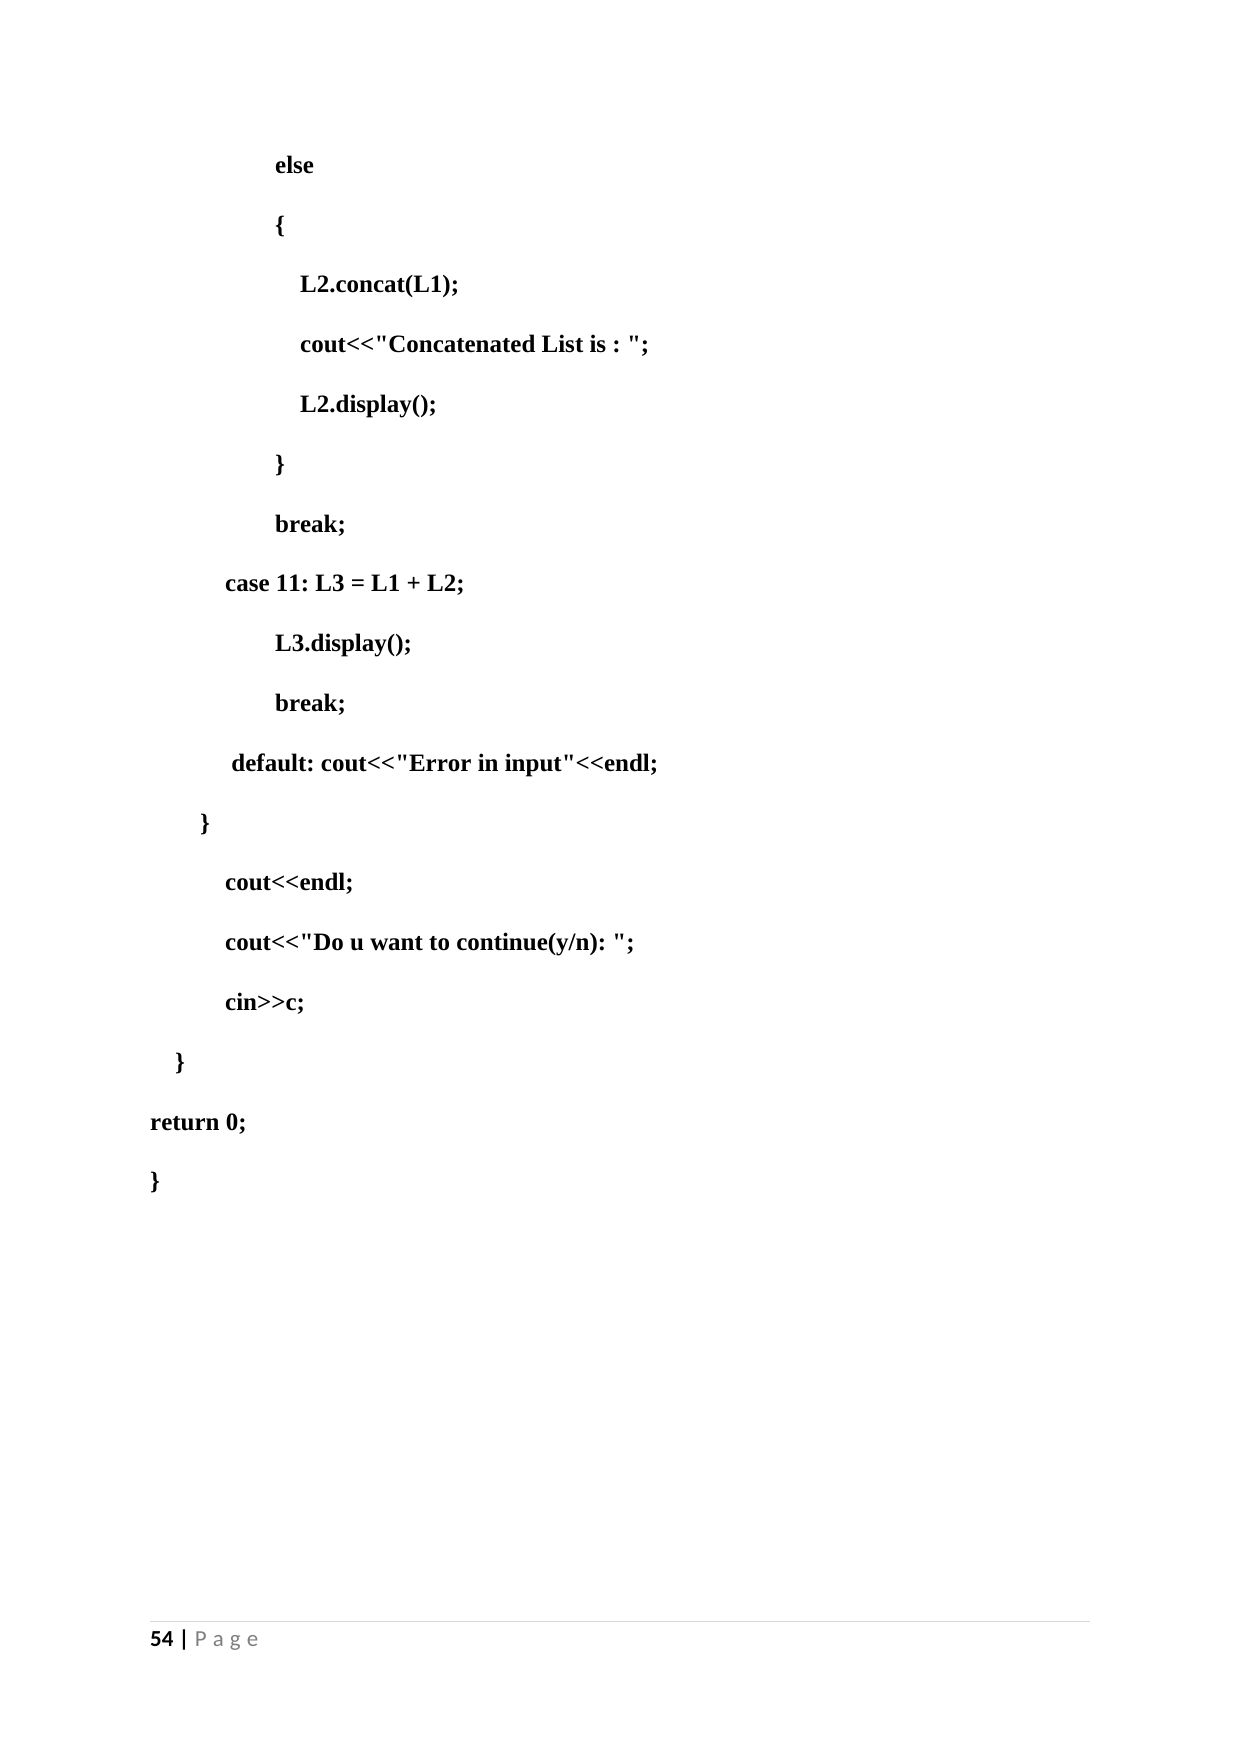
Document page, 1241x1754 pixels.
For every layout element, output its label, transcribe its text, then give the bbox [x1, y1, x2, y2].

text else [150, 150, 1090, 179]
text L3.display(); [150, 628, 1090, 657]
text cout<<"Concatenated List is : "; [150, 329, 1090, 358]
text } [150, 1166, 1090, 1195]
text cin>>c; [150, 987, 1090, 1016]
text } [150, 449, 1090, 478]
text cout<<"Do u want to continue(y/n): "; [150, 927, 1090, 956]
text return 0; [150, 1107, 1090, 1135]
text { [150, 210, 1090, 238]
text break; [150, 688, 1090, 717]
text L2.concat(L1); [150, 269, 1090, 298]
text cout<<endl; [150, 867, 1090, 896]
text case 11: L3 = L1 + L2; [150, 568, 1090, 597]
text } [150, 808, 1090, 836]
text L2.display(); [150, 389, 1090, 418]
text break; [150, 509, 1090, 537]
text } [150, 1047, 1090, 1076]
text default: cout<<"Error in input"<<endl; [150, 748, 1090, 777]
